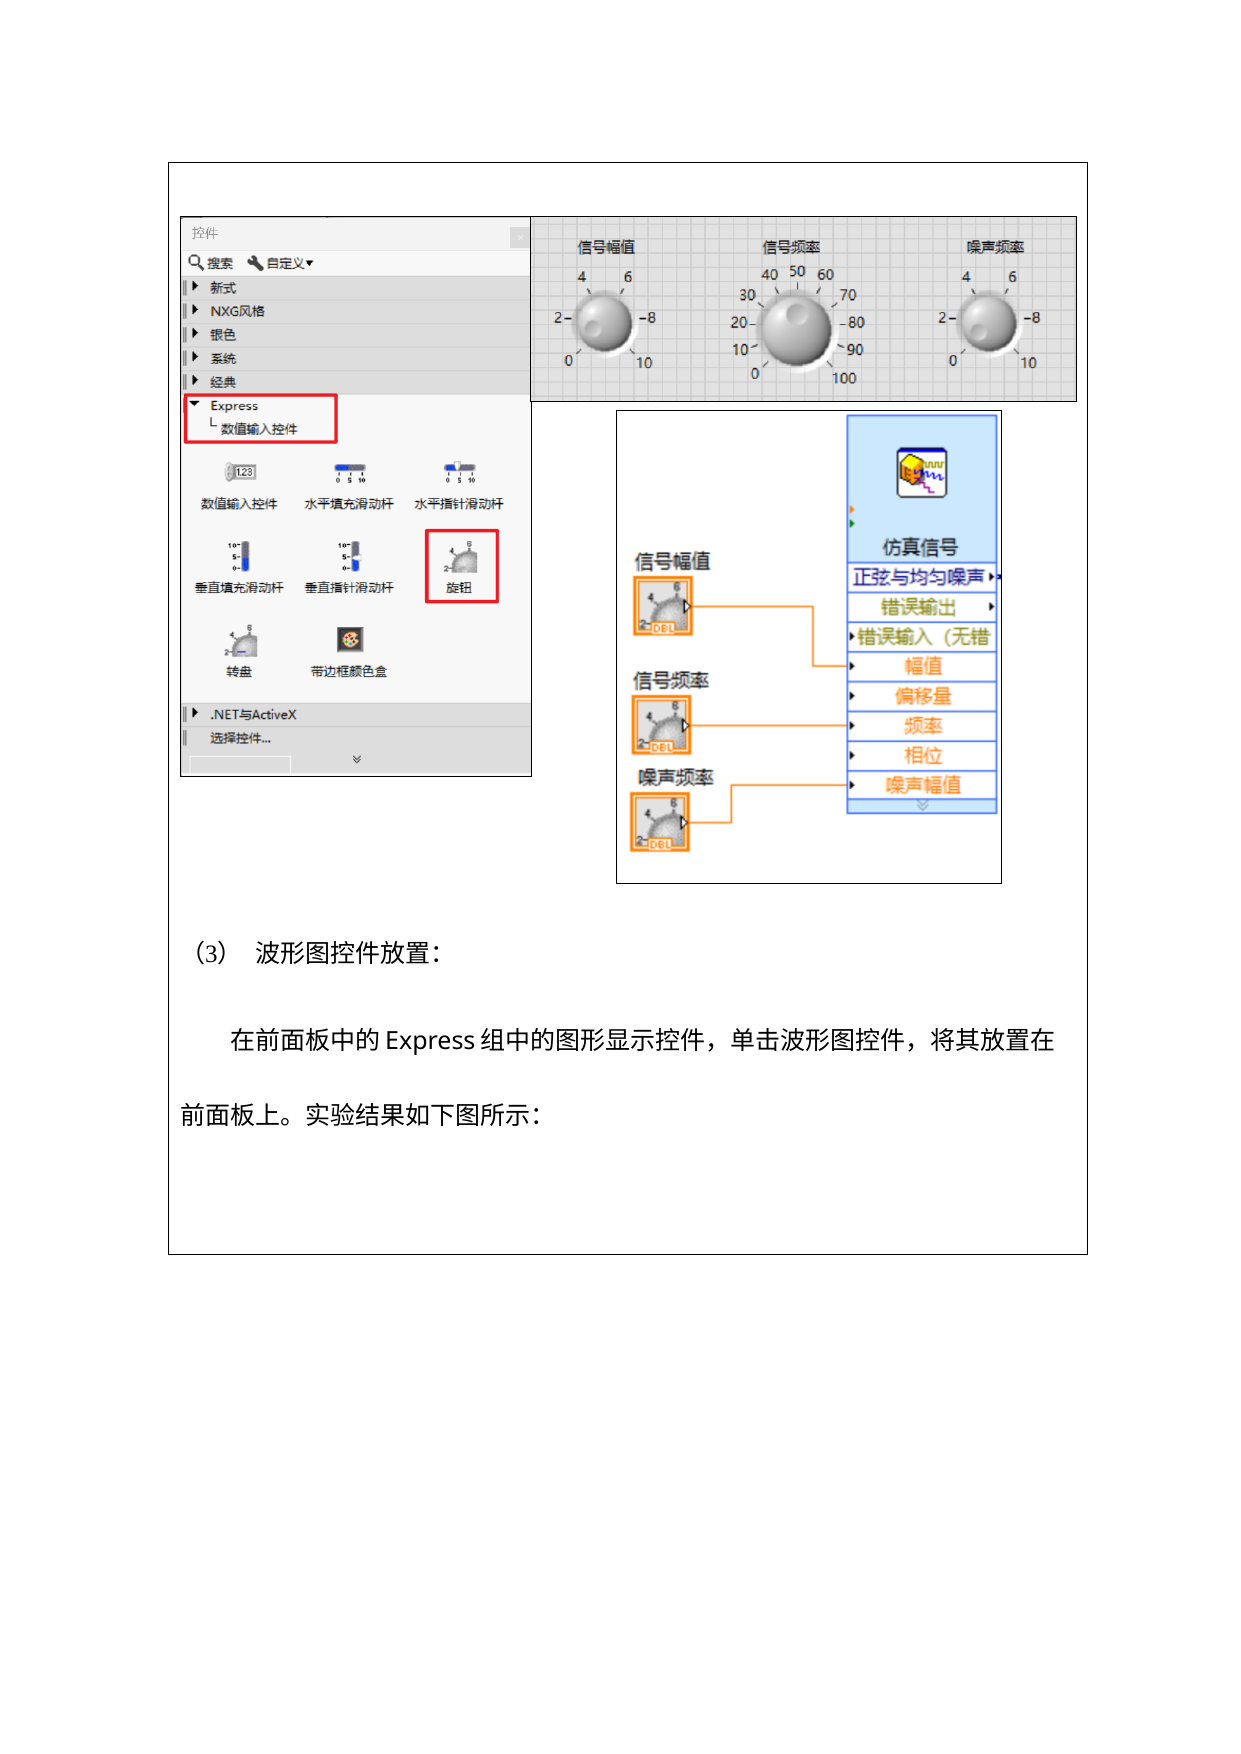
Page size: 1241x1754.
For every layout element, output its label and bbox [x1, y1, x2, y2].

table_cell [169, 163, 1087, 1254]
